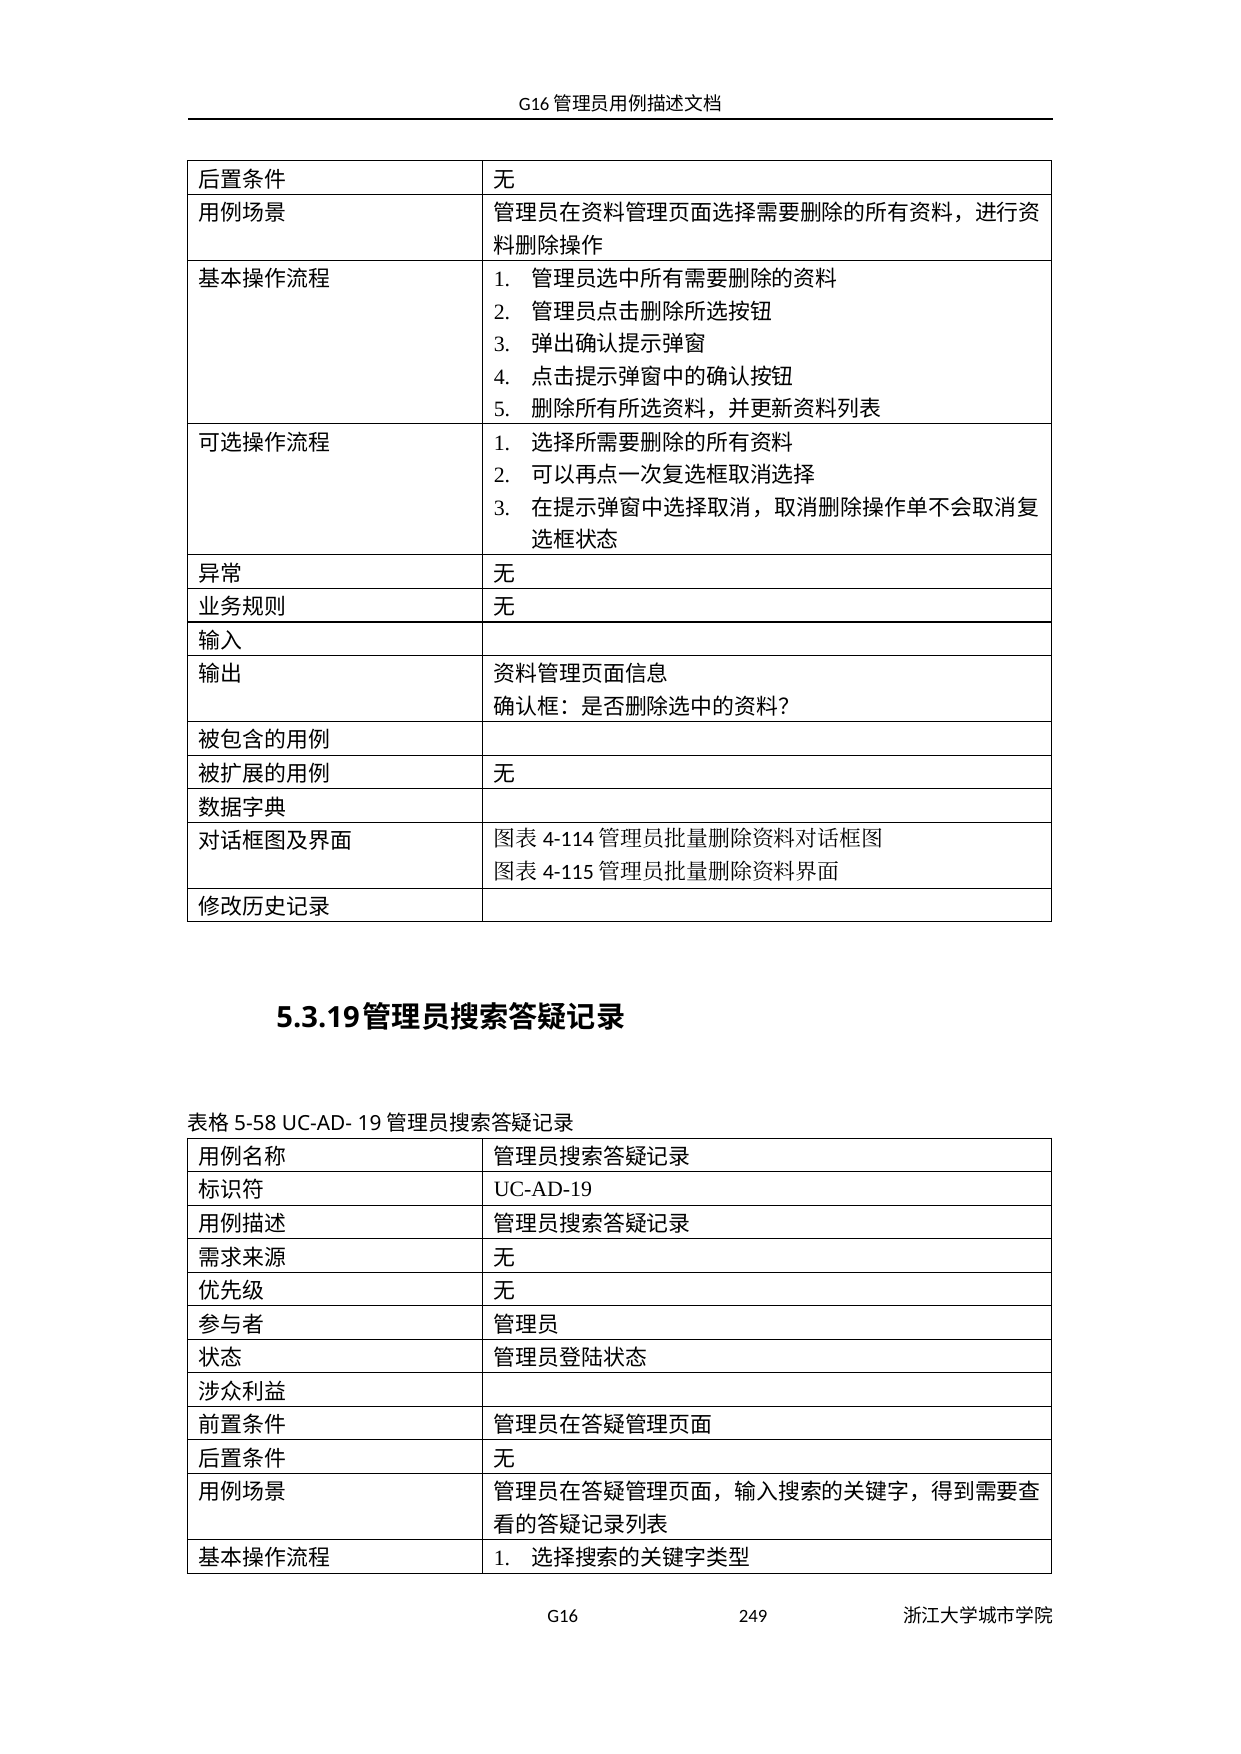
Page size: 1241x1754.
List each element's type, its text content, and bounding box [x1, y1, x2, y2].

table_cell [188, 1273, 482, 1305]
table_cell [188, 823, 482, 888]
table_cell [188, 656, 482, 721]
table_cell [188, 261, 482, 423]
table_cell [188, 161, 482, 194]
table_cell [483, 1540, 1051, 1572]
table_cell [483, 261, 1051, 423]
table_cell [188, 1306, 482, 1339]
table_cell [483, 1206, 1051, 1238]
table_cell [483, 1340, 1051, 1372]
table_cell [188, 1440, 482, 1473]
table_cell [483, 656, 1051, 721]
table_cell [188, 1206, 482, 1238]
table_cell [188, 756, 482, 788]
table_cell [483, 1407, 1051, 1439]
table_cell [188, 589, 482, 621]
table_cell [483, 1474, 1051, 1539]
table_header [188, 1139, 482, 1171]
text 表格 5-58 UC-AD- 19 管理员搜索答疑记录 [187, 1105, 1053, 1137]
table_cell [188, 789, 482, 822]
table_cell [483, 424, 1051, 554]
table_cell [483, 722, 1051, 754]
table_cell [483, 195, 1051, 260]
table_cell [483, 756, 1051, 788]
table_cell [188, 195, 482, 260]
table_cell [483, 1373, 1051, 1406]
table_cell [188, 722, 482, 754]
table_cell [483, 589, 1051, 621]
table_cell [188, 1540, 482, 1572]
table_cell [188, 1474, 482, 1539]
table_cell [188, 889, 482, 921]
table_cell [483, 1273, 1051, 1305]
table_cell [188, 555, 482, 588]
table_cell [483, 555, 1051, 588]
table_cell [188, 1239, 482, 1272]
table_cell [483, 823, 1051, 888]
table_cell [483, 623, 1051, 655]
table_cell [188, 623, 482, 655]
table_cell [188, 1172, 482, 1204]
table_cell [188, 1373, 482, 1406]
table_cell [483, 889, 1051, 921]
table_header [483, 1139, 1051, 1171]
subtitle 管理员搜索答疑记录 [276, 982, 1053, 1047]
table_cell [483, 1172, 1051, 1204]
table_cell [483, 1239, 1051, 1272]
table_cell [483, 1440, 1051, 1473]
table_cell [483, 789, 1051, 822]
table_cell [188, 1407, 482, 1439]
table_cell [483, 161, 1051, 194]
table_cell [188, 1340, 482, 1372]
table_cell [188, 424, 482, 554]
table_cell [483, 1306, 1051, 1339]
